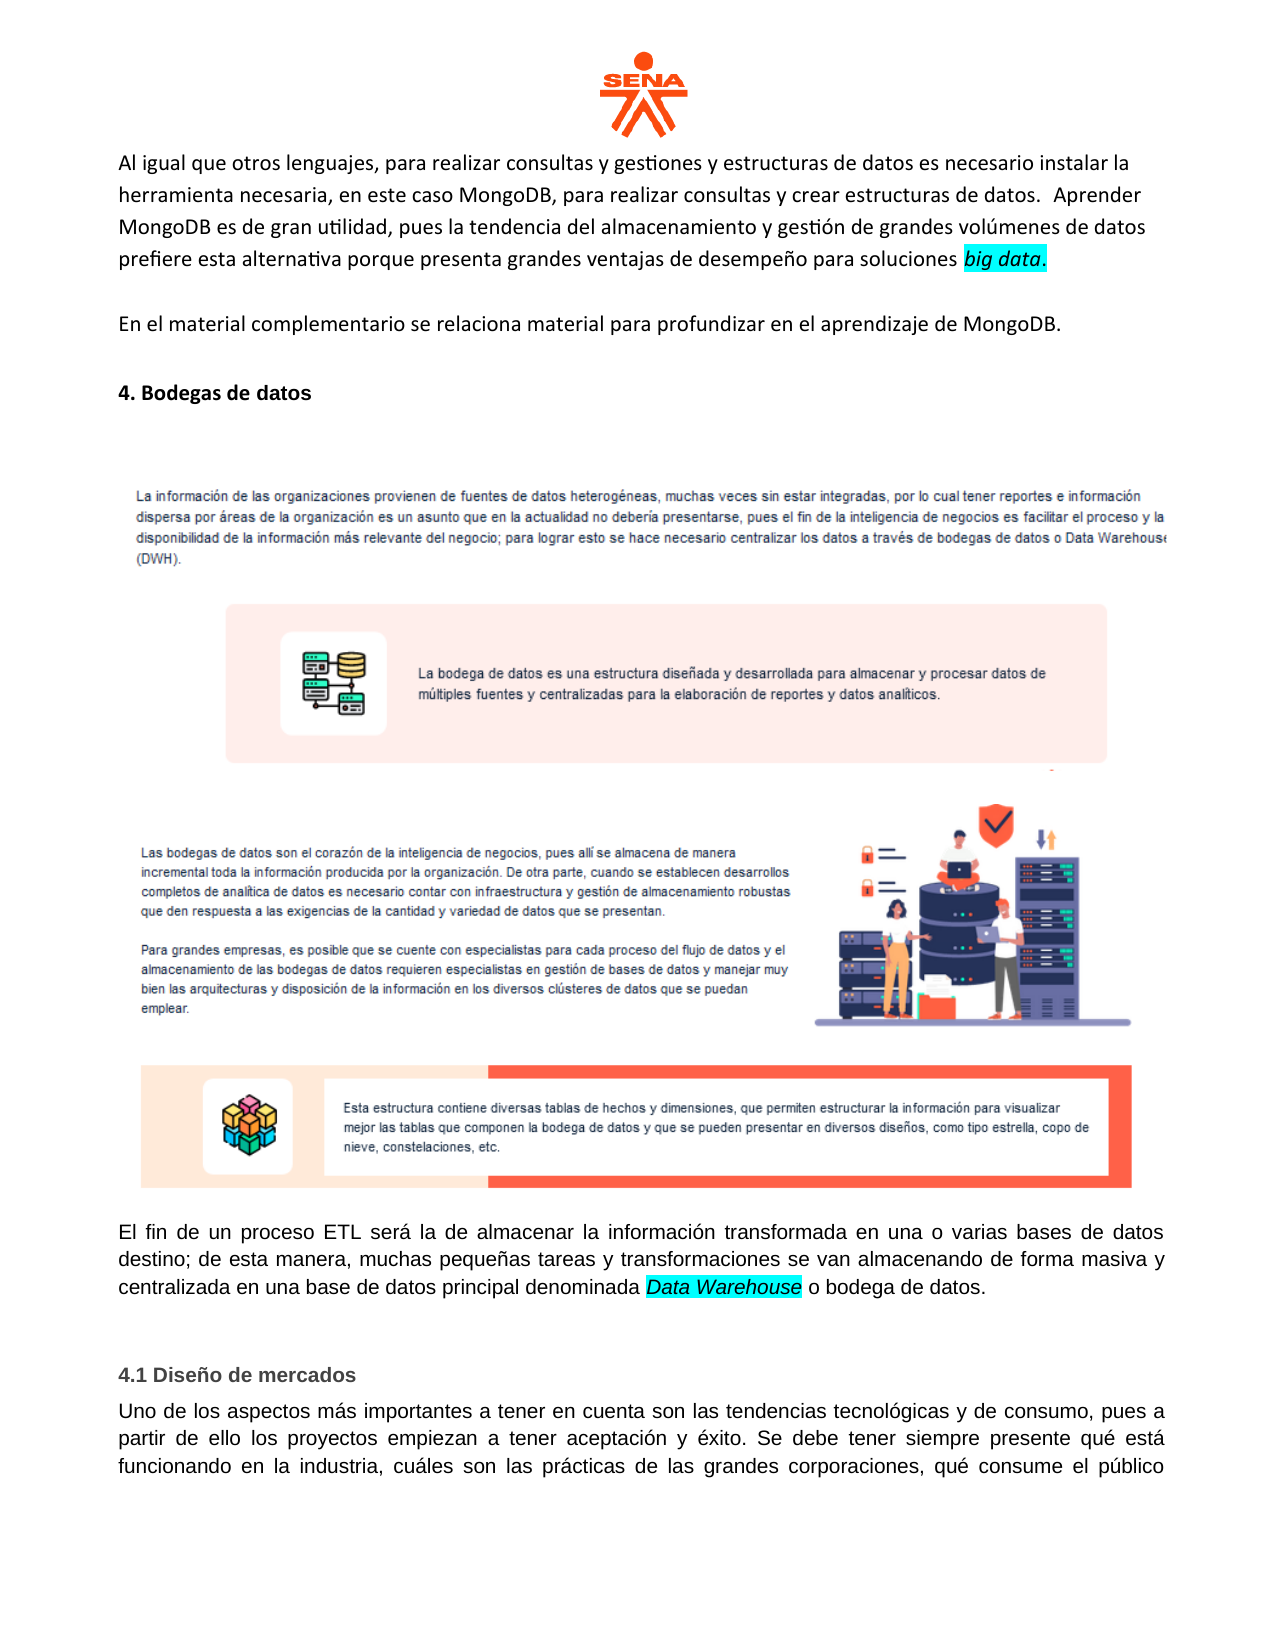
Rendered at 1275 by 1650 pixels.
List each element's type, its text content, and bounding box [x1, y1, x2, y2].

picture [590, 48, 694, 142]
text El fin de un proceso ETL será la de almacenar la información transformada en una o varias bases de datos destino; de esta manera, muchas pequeñas tareas y transformaciones se van almacenando de forma masiva y centralizada en una base de datos principal denominada Data Warehouse o bodega de datos. [118, 1219, 1167, 1298]
text Al igual que otros lenguajes, para realizar consultas y gestiones y estructuras de datos es necesario instalar la herramienta necesaria, en este caso MongoDB, para realizar consultas y crear estructuras de datos. Aprender MongoDB es de gran utilidad, pues la tendencia del almacenamiento y gestión de grandes volúmenes de datos prefiere esta alternativa porque presenta grandes ventajas de desempeño para soluciones big data. [118, 148, 1167, 272]
subtitle 4.1 Diseño de mercados [118, 1363, 1167, 1387]
subtitle 4. Bodegas de datos [118, 378, 1167, 406]
picture [118, 804, 1167, 1216]
picture [118, 453, 1167, 771]
text En el material complementario se relaciona material para profundizar en el aprendizaje de MongoDB. [118, 309, 1167, 337]
